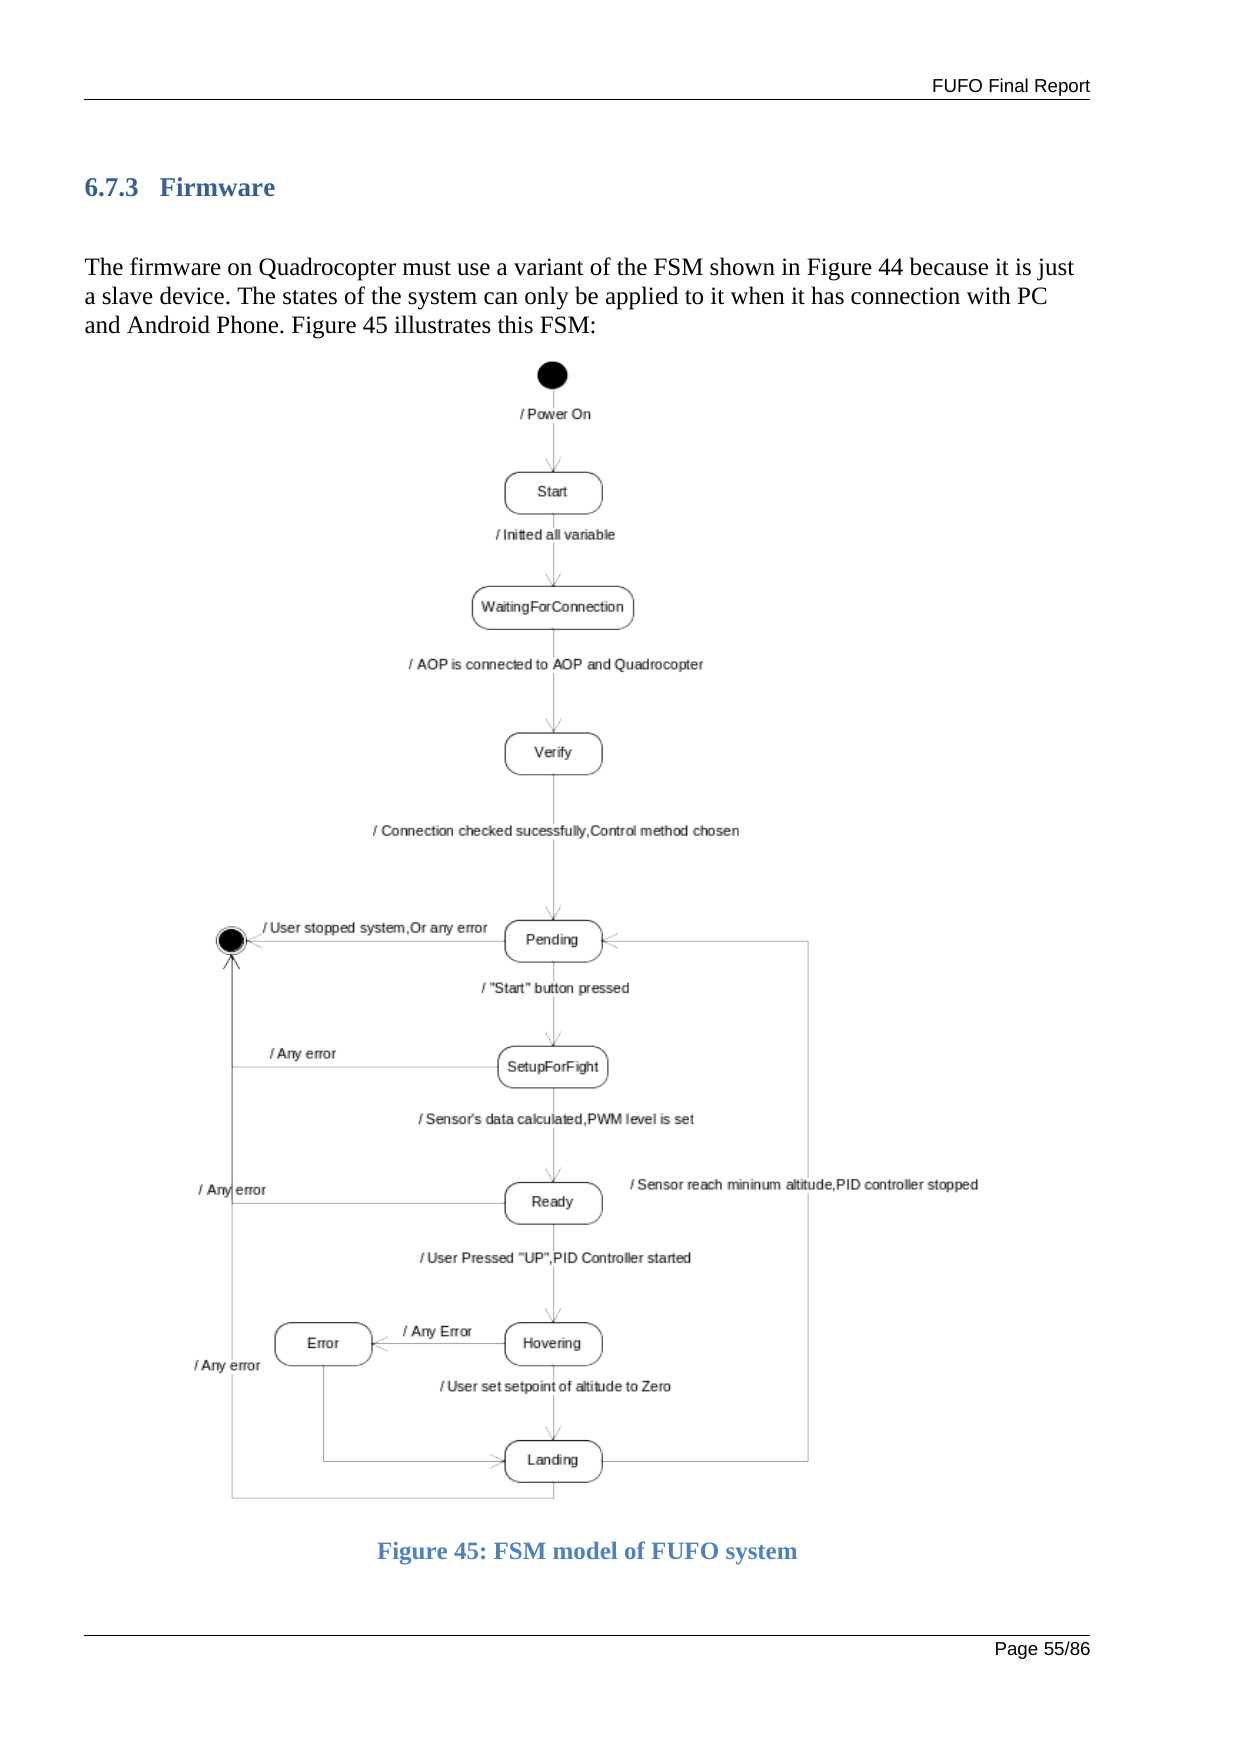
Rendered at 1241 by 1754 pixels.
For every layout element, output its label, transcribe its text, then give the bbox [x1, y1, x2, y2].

subtitle Firmware [84, 171, 1090, 203]
text The firmware on Quadrocopter must use a variant of the FSM shown in Figure 44 because it is just a slave device. The states of the system can only be applied to it when it has connection with PC and Android Phone. Figure 45 illustrates this FSM: [84, 252, 1090, 338]
